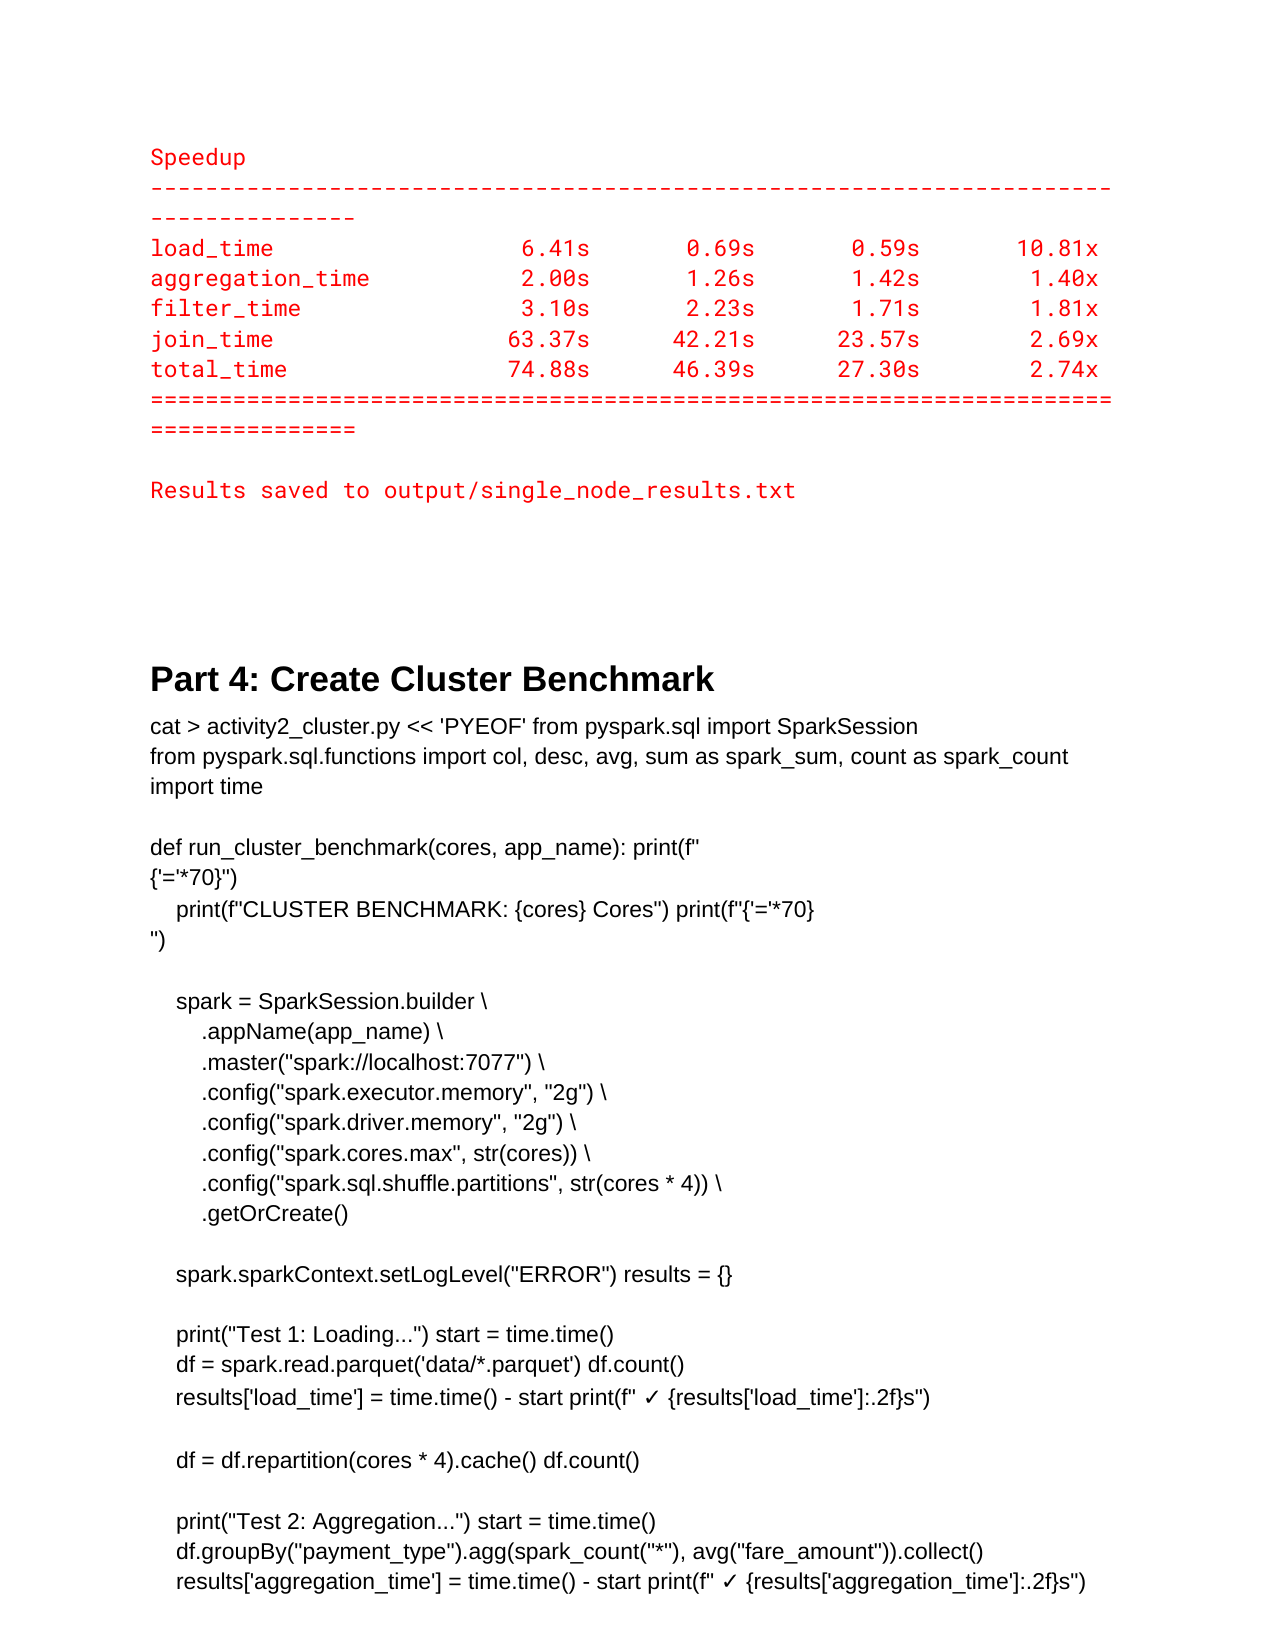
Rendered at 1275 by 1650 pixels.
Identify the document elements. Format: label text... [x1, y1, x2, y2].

text .master("spark://localhost:7077") \ [201, 1048, 1125, 1075]
text .config("spark.sql.shuffle.partitions", str(cores * 4)) \ [201, 1170, 1125, 1196]
text filter_time 3.10s 2.23s 1.71s 1.81x [150, 293, 1125, 323]
text print("Test 1: Loading...") start = time.time() [176, 1321, 1125, 1347]
text ===================================================================================== [150, 383, 1125, 444]
text .getOrCreate() [201, 1200, 1125, 1226]
text print("Test 2: Aggregation...") start = time.time() [176, 1508, 1125, 1534]
text ") [150, 926, 1125, 952]
text join_time 63.37s 42.21s 23.57s 2.69x [150, 323, 1125, 353]
subtitle Part 4: Create Cluster Benchmark [150, 658, 1125, 698]
text print(f"CLUSTER BENCHMARK: {cores} Cores") print(f"{'='*70} [176, 896, 1125, 922]
text cat > activity2_cluster.py << 'PYEOF' from pyspark.sql import SparkSession [150, 713, 1125, 739]
text .config("spark.driver.memory", "2g") \ [201, 1109, 1125, 1135]
text total_time 74.88s 46.39s 27.30s 2.74x [150, 353, 1125, 383]
text from pyspark.sql.functions import col, desc, avg, sum as spark_sum, count as spark_count import time [150, 743, 1125, 800]
text .config("spark.cores.max", str(cores)) \ [201, 1139, 1125, 1166]
text df = df.repartition(cores * 4).cache() df.count() [176, 1447, 1125, 1474]
text df = spark.read.parquet('data/*.parquet') df.count() [176, 1351, 1125, 1377]
text def run_cluster_benchmark(cores, app_name): print(f" [150, 834, 1125, 860]
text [150, 142, 1125, 172]
text .config("spark.executor.memory", "2g") \ [201, 1079, 1125, 1105]
text results['load_time'] = time.time() - start print(f" ✓ {results['load_time']:.2f}s") [175, 1381, 1125, 1412]
text spark.sparkContext.setLogLevel("ERROR") results = {} [176, 1261, 1125, 1287]
text ------------------------------------------------------------------------------------- [150, 172, 1125, 232]
text spark = SparkSession.builder \ [176, 988, 1125, 1014]
text load_time 6.41s 0.69s 0.59s 10.81x [150, 232, 1125, 262]
text .appName(app_name) \ [201, 1018, 1125, 1044]
text aggregation_time 2.00s 1.26s 1.42s 1.40x [150, 262, 1125, 293]
text {'='*70}") [150, 864, 1125, 890]
text results['aggregation_time'] = time.time() - start print(f" ✓ {results['aggregation_time']:.2f}s") [176, 1565, 1125, 1596]
text df.groupBy("payment_type").agg(spark_count("*"), avg("fare_amount")).collect() [176, 1538, 1125, 1564]
text Results saved to output/single_node_results.txt [150, 474, 1125, 504]
